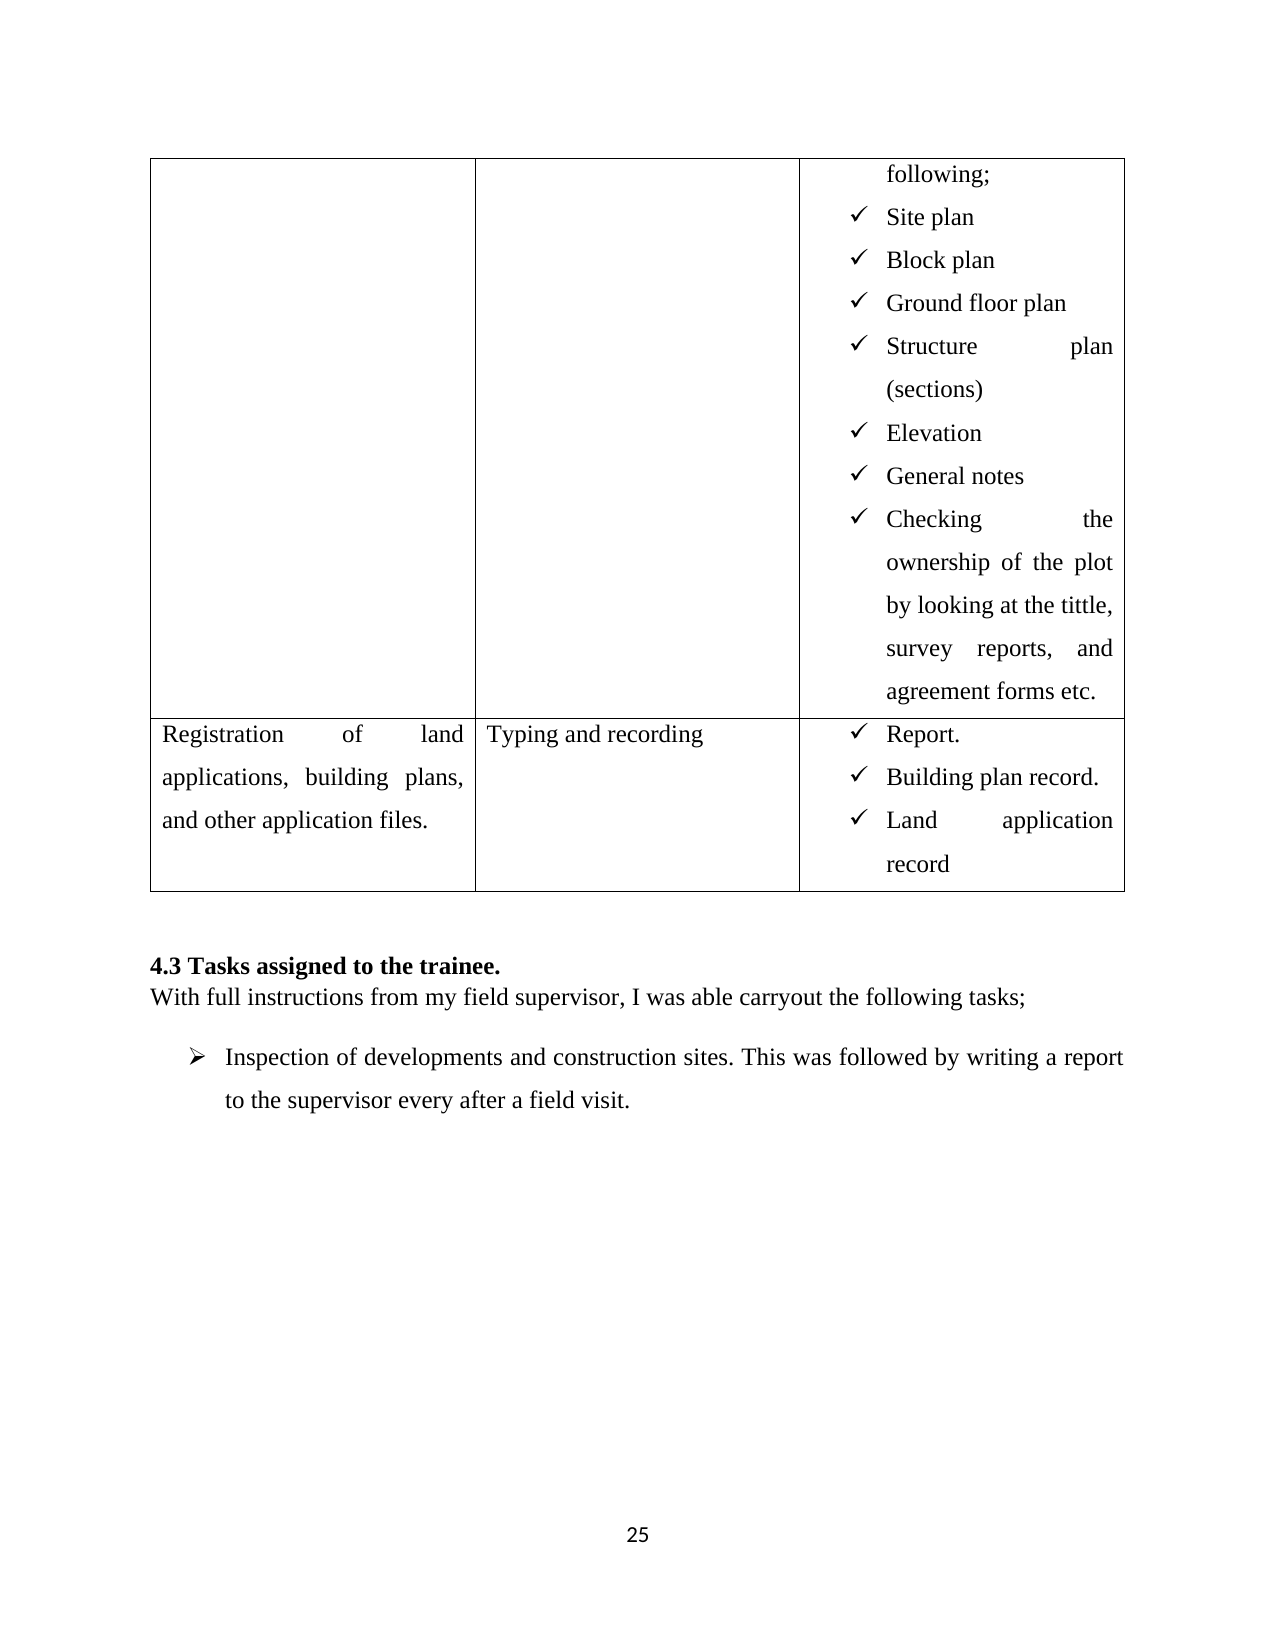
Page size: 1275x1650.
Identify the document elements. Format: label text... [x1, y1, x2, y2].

text With full instructions from my field supervisor, I was able carryout the following tasks; [150, 982, 1125, 1011]
table_cell Report. Building plan record. Land application record [800, 719, 1124, 891]
table_cell Registration of land applications, building plans, and other application files. [151, 719, 475, 891]
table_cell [476, 159, 799, 718]
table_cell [800, 159, 1124, 718]
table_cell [151, 159, 475, 718]
table_cell Typing and recording [476, 719, 799, 891]
subtitle 4.3 Tasks assigned to the trainee. [150, 951, 1125, 980]
list Inspection of developments and construction sites. This was followed by writing a report to the supervisor every after a field visit. [187, 1042, 1125, 1113]
